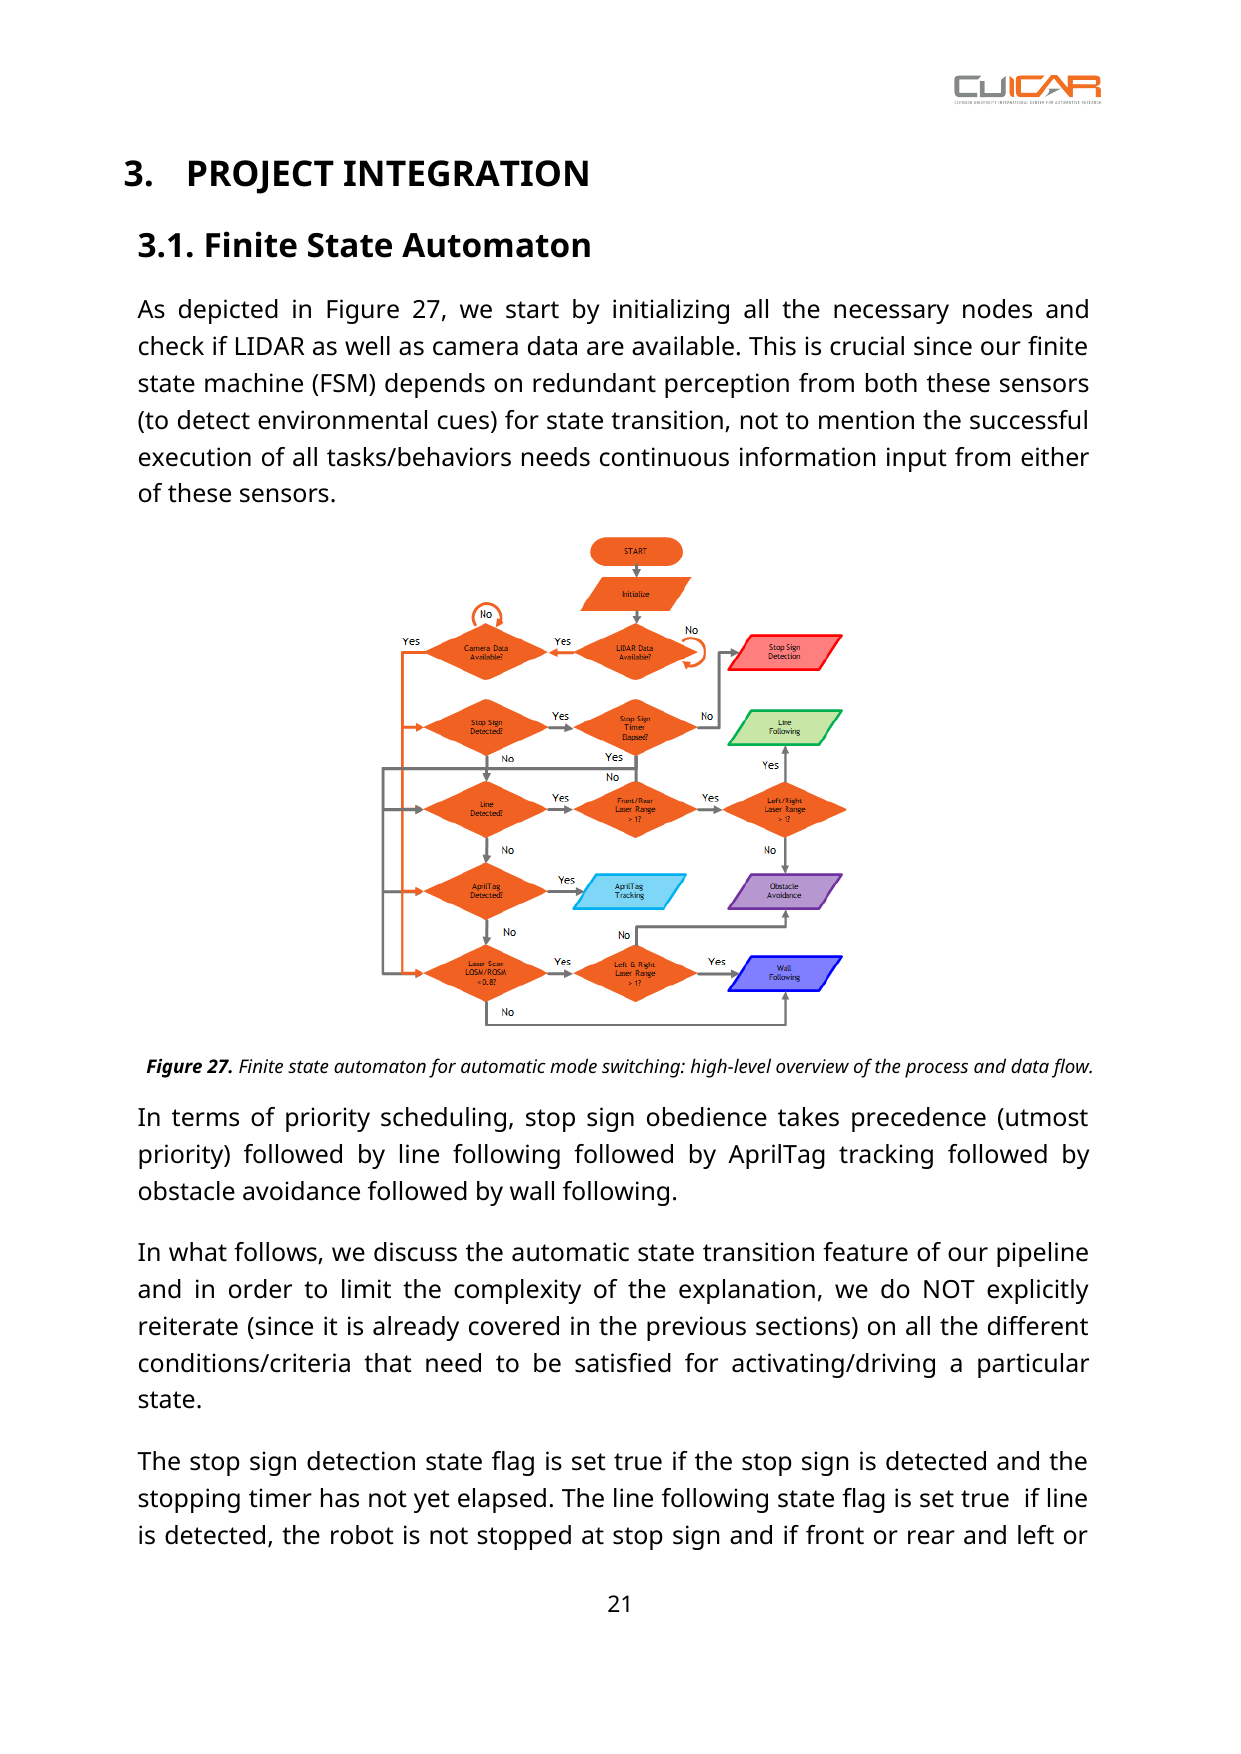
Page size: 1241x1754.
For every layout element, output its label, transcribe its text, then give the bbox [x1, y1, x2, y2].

text In what follows, we discuss the automatic state transition feature of our pipeline and in order to limit the complexity of the explanation, we do NOT explicitly reiterate (since it is already covered in the previous sections) on all the different conditions/criteria that need to be satisfied for activating/driving a particular state. [137, 1235, 1091, 1416]
subtitle 3.1. Finite State Automaton [137, 222, 1103, 267]
text In terms of priority scheduling, stop sign obedience takes precedence (utmost priority) followed by line following followed by AprilTag tracking followed by obstacle avoidance followed by wall following. [137, 1100, 1091, 1207]
picture [952, 73, 1103, 106]
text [137, 1444, 1091, 1552]
text Figure 27. Finite state automaton for automatic mode switching: high-level overview of the process and data flow. [137, 1053, 1103, 1079]
picture [381, 537, 847, 1026]
subtitle PROJECT INTEGRATION [123, 148, 1103, 197]
text As depicted in Figure 27, we start by initializing all the necessary nodes and check if LIDAR as well as camera data are available. This is crucial since our finite state machine (FSM) depends on redundant perception from both these sensors (to detect environmental cues) for state transition, not to mention the successful execution of all tasks/behaviors needs continuous information input from either of these sensors. [137, 292, 1091, 510]
